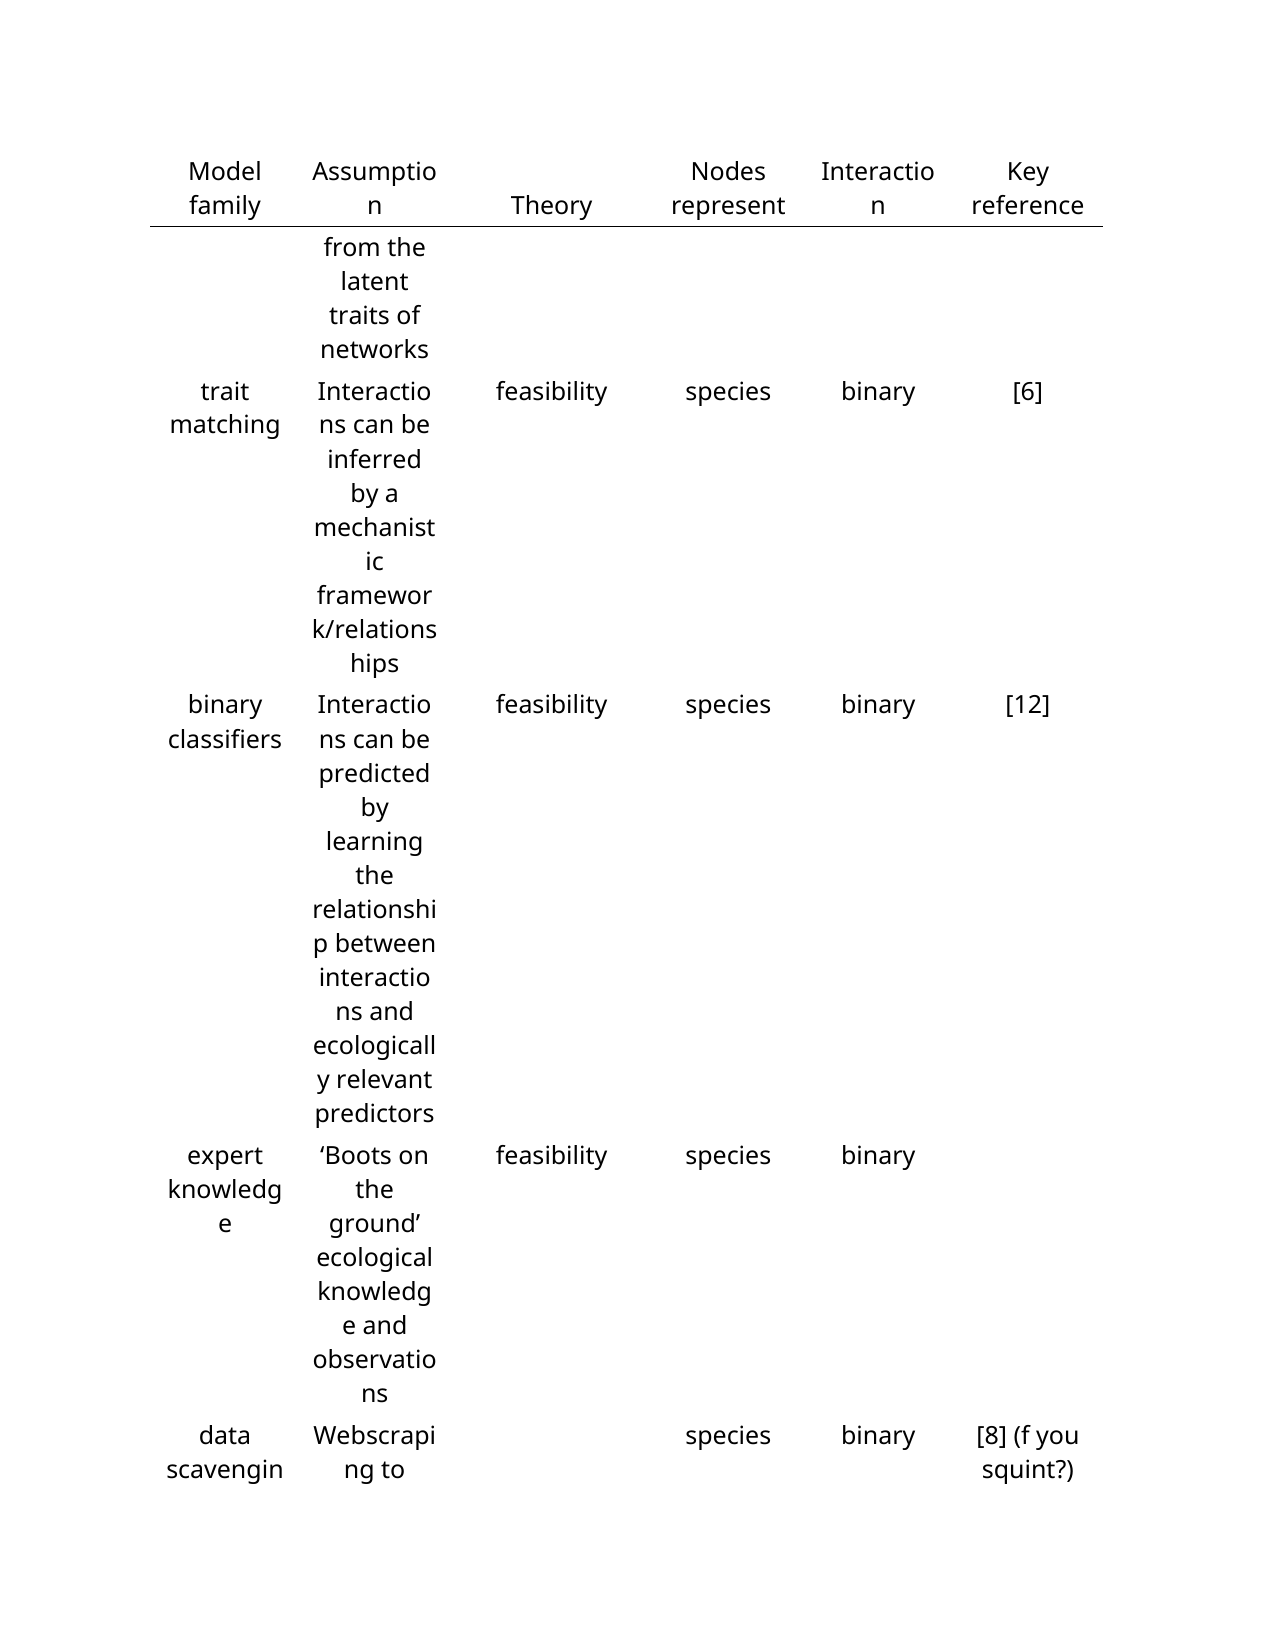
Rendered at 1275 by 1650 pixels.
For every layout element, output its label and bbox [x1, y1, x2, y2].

table_header [139, 150, 1114, 1489]
